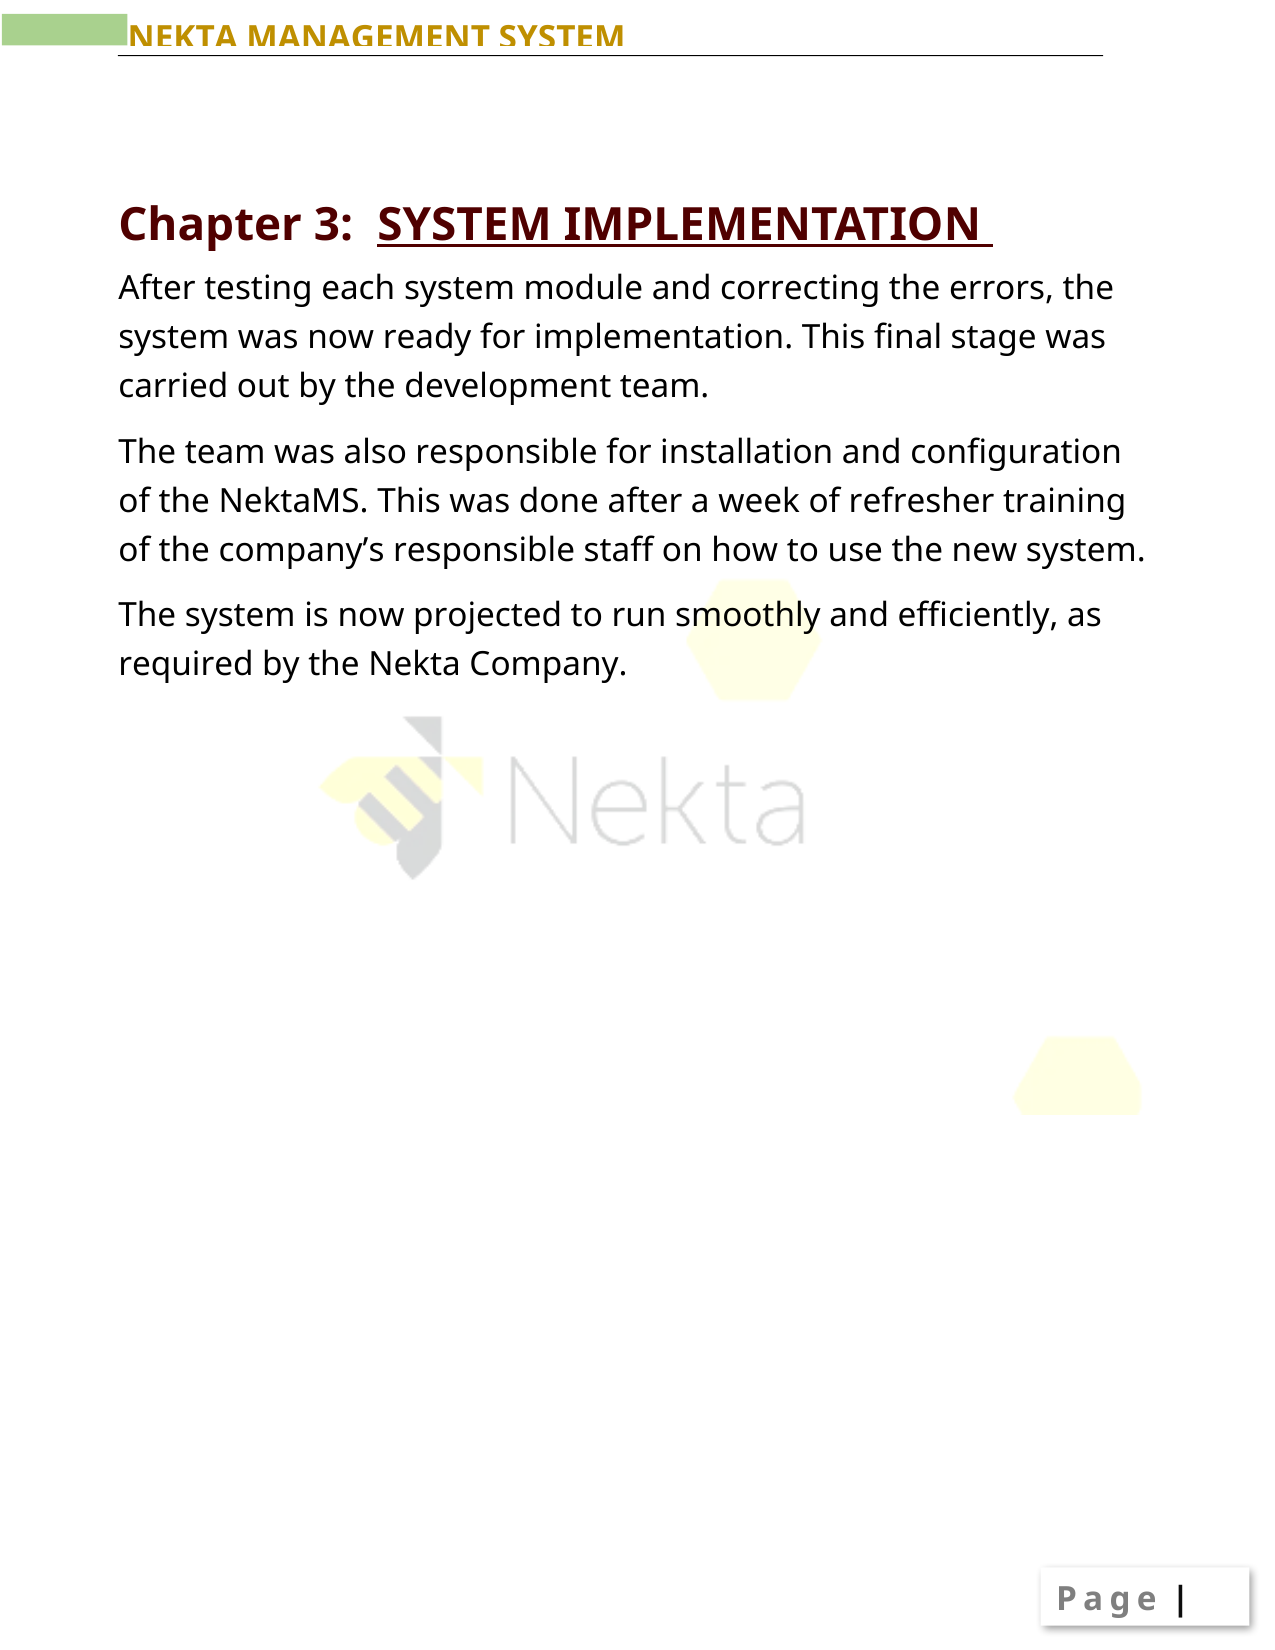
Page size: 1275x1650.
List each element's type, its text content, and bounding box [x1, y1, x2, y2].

text The team was also responsible for installation and configuration of the NektaMS. This was done after a week of refresher training of the company’s responsible staff on how to use the new system. [118, 428, 1157, 571]
text After testing each system module and correcting the errors, the system was now ready for implementation. This final stage was carried out by the development team. [118, 264, 1157, 407]
subtitle SYSTEM IMPLEMENTATION [118, 191, 993, 254]
text The system is now projected to run smoothly and efficiently, as required by the Nekta Company. [118, 591, 1157, 686]
